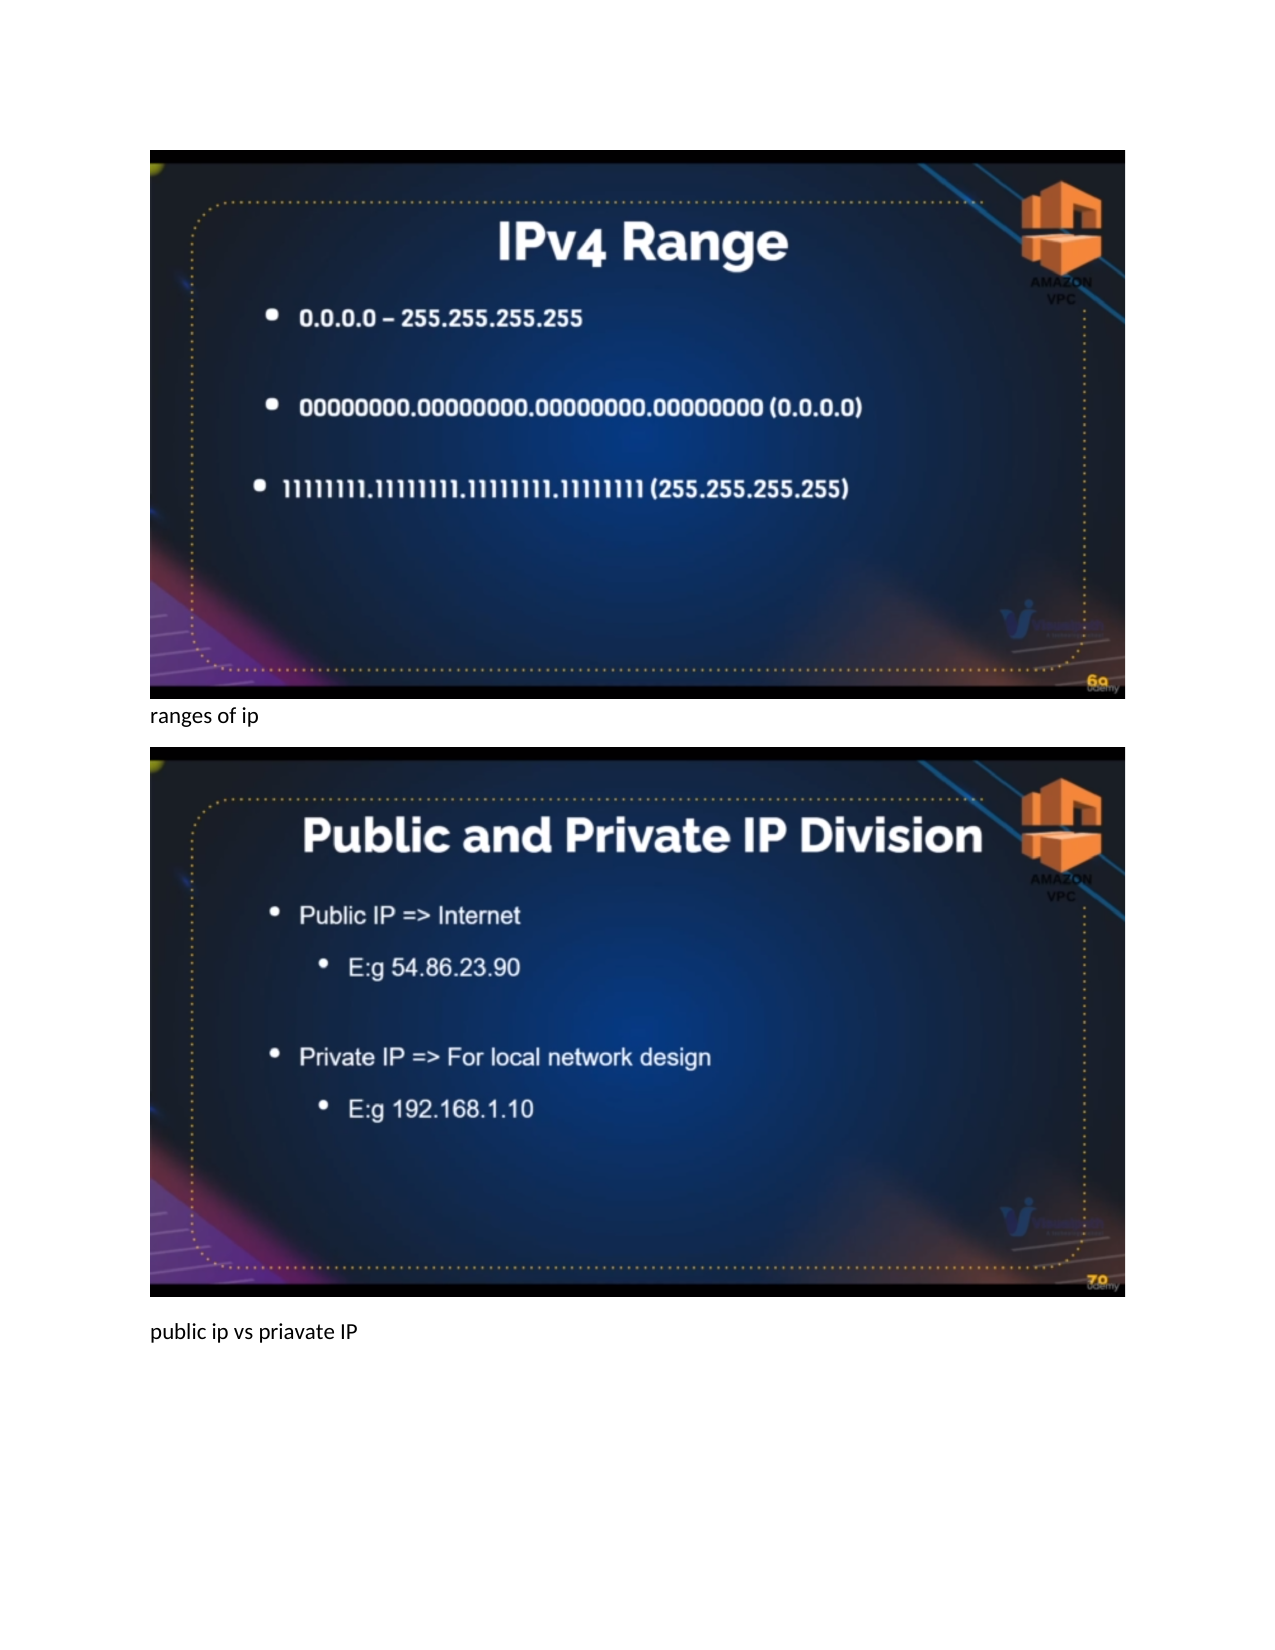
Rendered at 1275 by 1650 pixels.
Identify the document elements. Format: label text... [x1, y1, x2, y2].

text public ip vs priavate IP [150, 1297, 1125, 1345]
picture [150, 747, 1125, 1297]
picture [150, 150, 1125, 699]
text ranges of ip [150, 699, 1125, 729]
